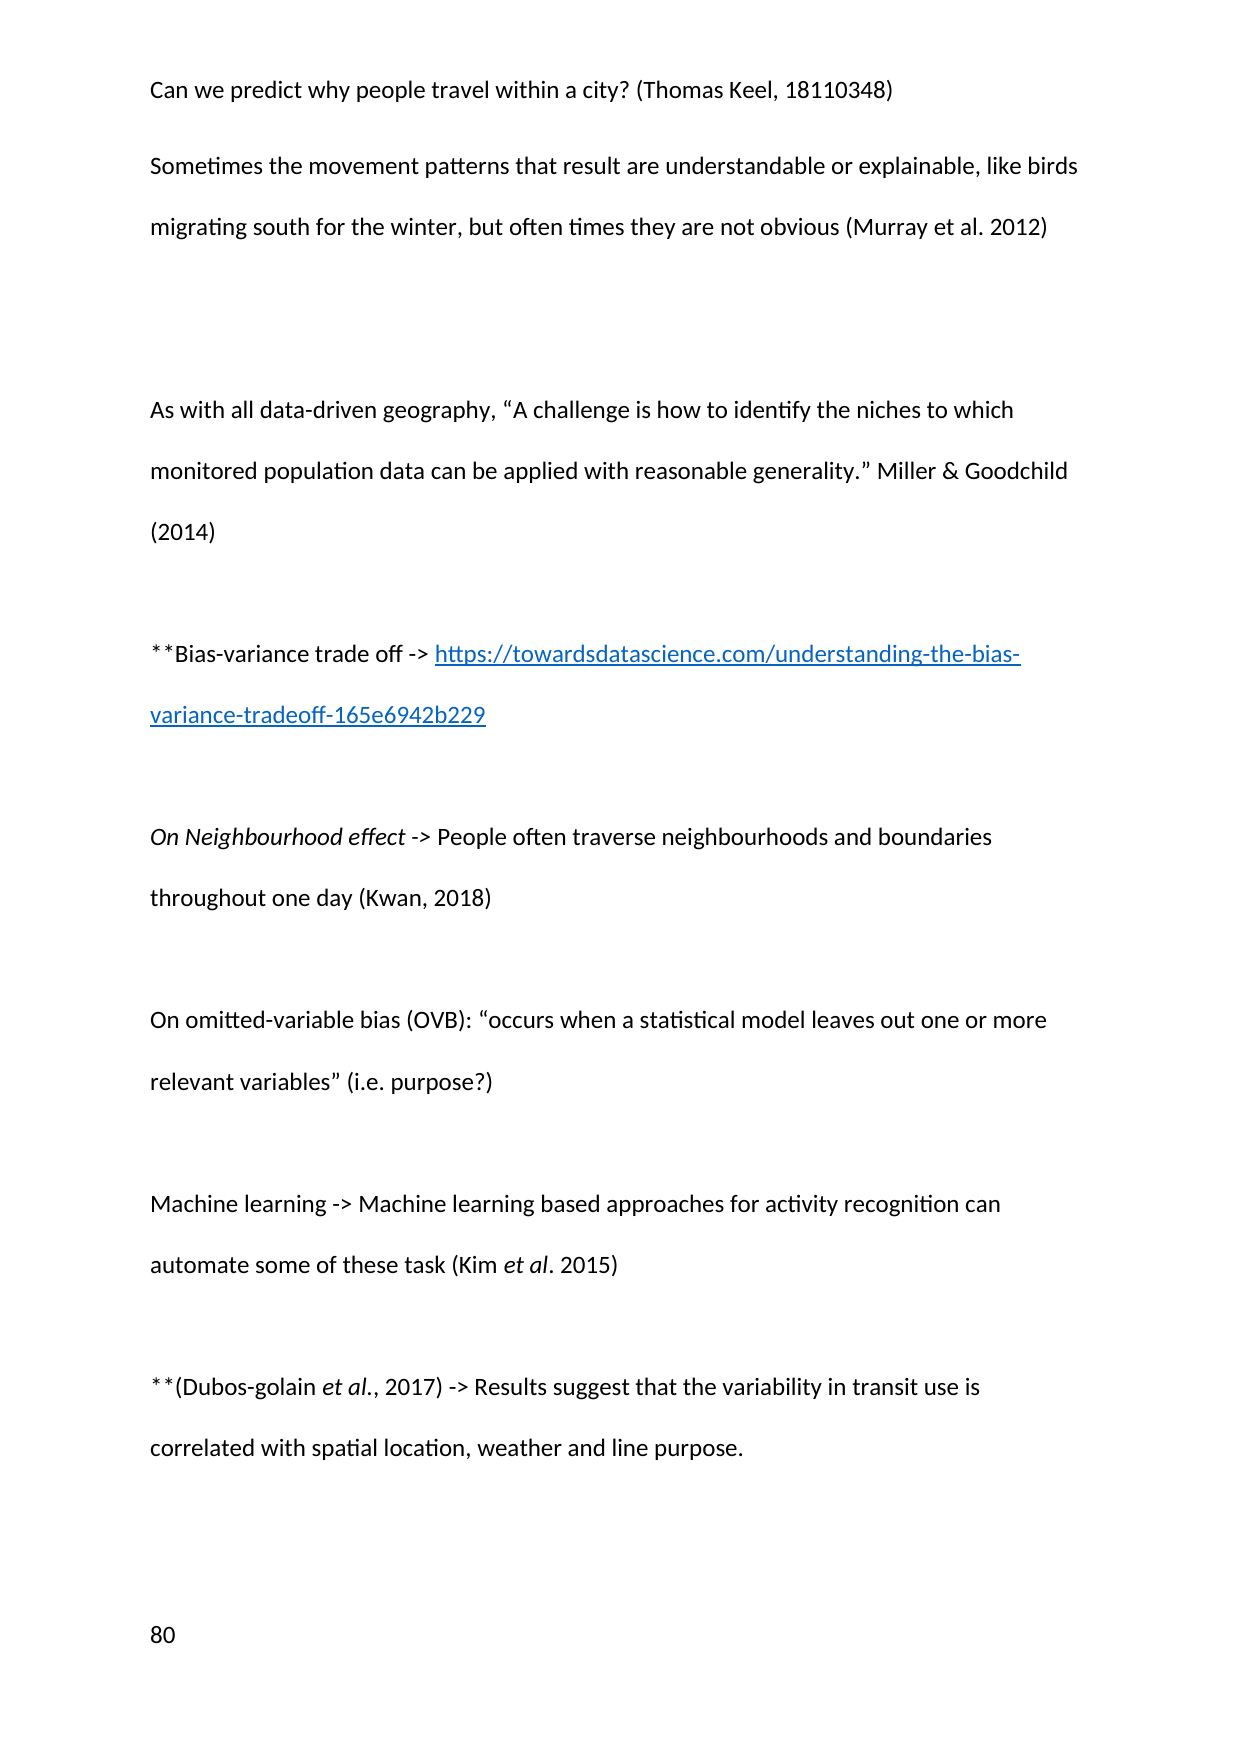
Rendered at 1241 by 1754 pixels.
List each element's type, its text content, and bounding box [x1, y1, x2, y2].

text Sometimes the movement patterns that result are understandable or explainable, like birds migrating south for the winter, but often times they are not obvious (Murray et al. 2012) [150, 150, 1090, 242]
text **Bias-variance trade off -> https://towardsdatascience.com/understanding-the-bias-variance-tradeoff-165e6942b229 [150, 638, 1090, 730]
text As with all data-driven geography, “﻿A challenge is how to identify the niches to which monitored population data can be applied with reasonable generality.” Miller & Goodchild (2014) [150, 394, 1090, 547]
text Machine learning -> Machine learning based approaches for activity recognition can automate some of these task (Kim et al. 2015) [150, 1188, 1090, 1279]
text On Neighbourhood effect -> People often traverse neighbourhoods and boundaries throughout one day (Kwan, 2018) [150, 821, 1090, 913]
text On omitted-variable bias (OVB): “occurs when a statistical model leaves out one or more relevant variables” (i.e. purpose?) [150, 1004, 1090, 1096]
text **(Dubos-golain et al., 2017) -> Results suggest that the variability in transit use is correlated with spatial location, weather and line purpose. [150, 1371, 1090, 1462]
